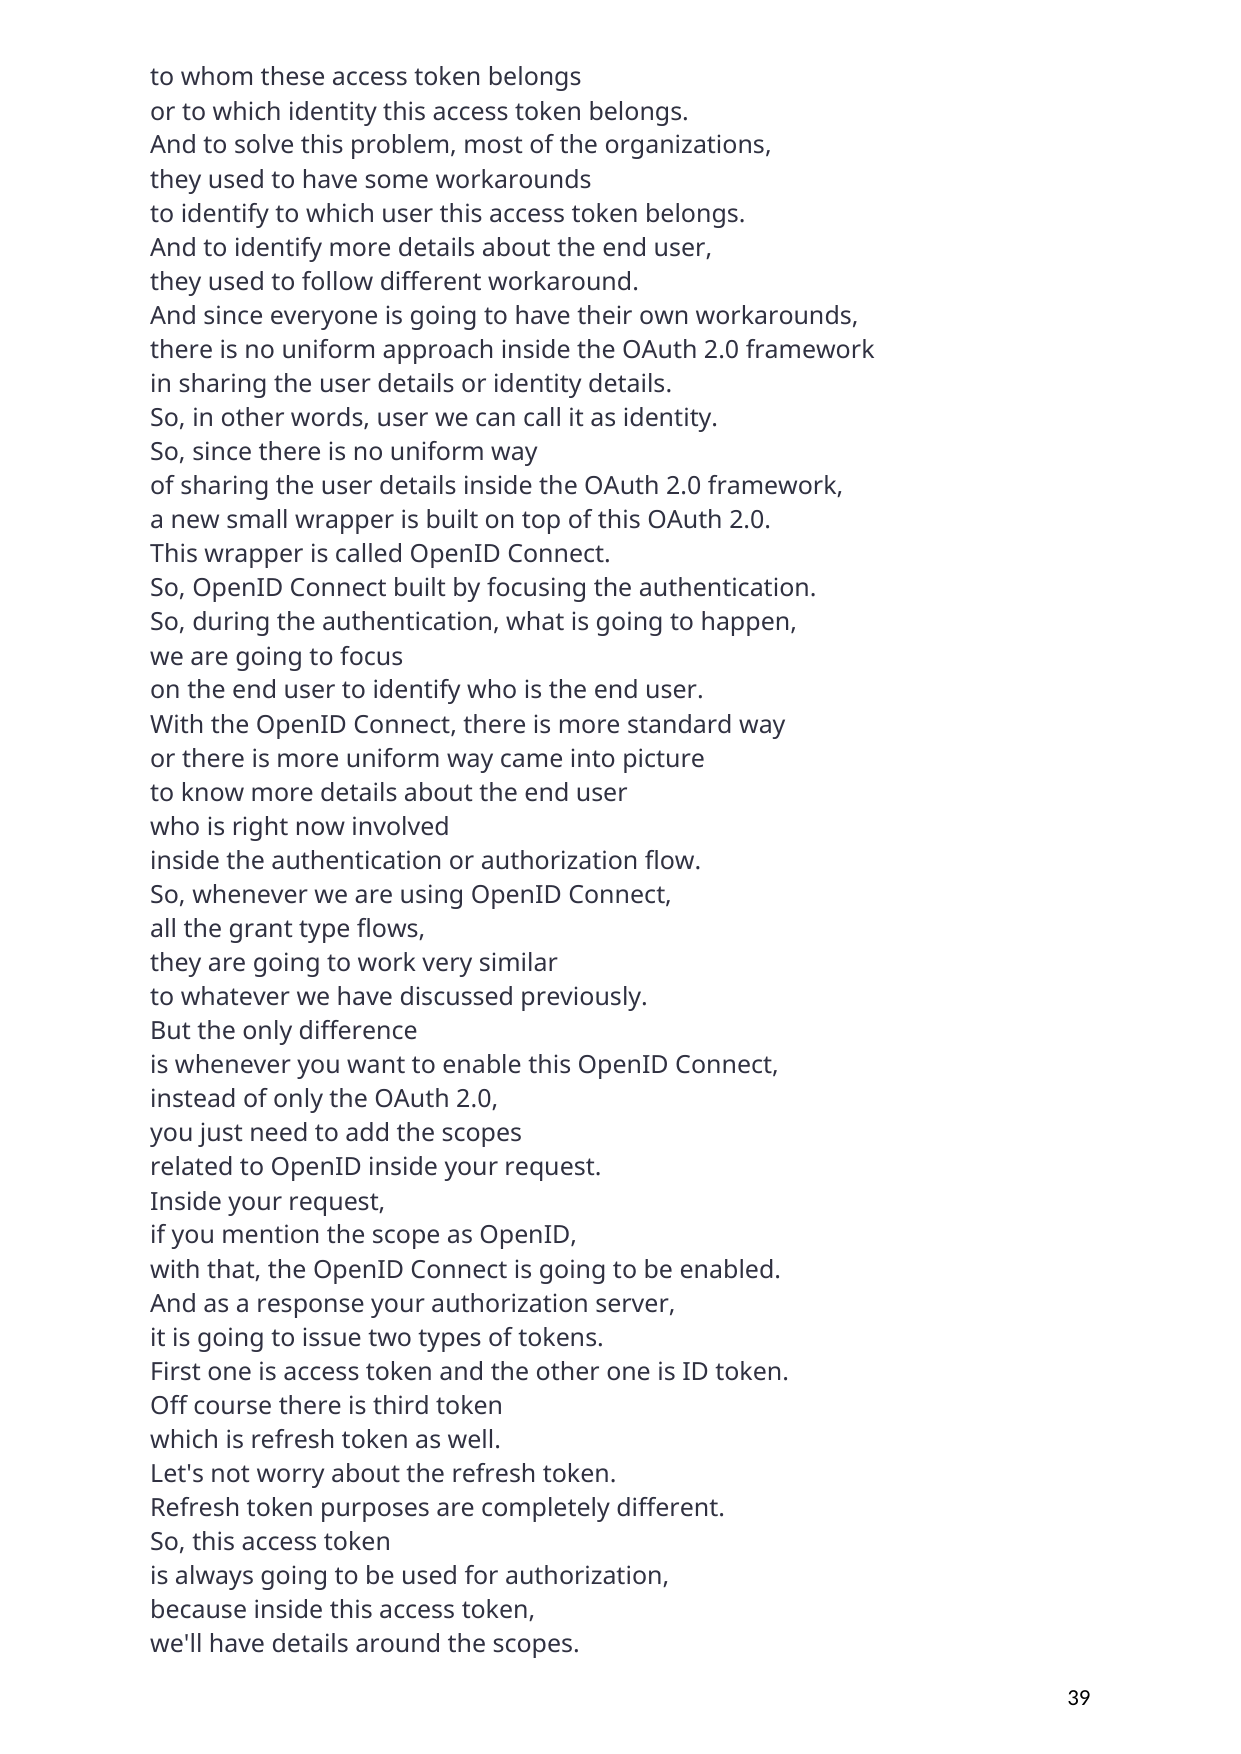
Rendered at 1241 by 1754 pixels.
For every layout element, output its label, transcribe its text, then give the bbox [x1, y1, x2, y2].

text is always going to be used for authorization, [150, 1558, 1090, 1592]
text they used to follow different workaround. [150, 263, 1090, 297]
text to know more details about the end user [150, 774, 1090, 808]
text or there is more uniform way came into picture [150, 740, 1090, 774]
text instead of only the OAuth 2.0, [150, 1081, 1090, 1115]
text which is refresh token as well. [150, 1422, 1090, 1456]
text So, whenever we are using OpenID Connect, [150, 877, 1090, 911]
text So, OpenID Connect built by focusing the authentication. [150, 570, 1090, 604]
text related to OpenID inside your request. [150, 1149, 1090, 1183]
text So, in other words, user we can call it as identity. [150, 400, 1090, 434]
text And as a response your authorization server, [150, 1285, 1090, 1319]
text we'll have details around the scopes. [150, 1626, 1090, 1660]
text they are going to work very similar [150, 945, 1090, 979]
text Inside your request, [150, 1183, 1090, 1217]
text a new small wrapper is built on top of this OAuth 2.0. [150, 502, 1090, 536]
text to identify to which user this access token belongs. [150, 195, 1090, 229]
text there is no uniform approach inside the OAuth 2.0 framework [150, 332, 1090, 366]
text And since everyone is going to have their own workarounds, [150, 297, 1090, 332]
text they used to have some workarounds [150, 161, 1090, 195]
text But the only difference [150, 1013, 1090, 1047]
text With the OpenID Connect, there is more standard way [150, 706, 1090, 740]
text This wrapper is called OpenID Connect. [150, 536, 1090, 570]
text because inside this access token, [150, 1592, 1090, 1626]
text it is going to issue two types of tokens. [150, 1319, 1090, 1353]
text if you mention the scope as OpenID, [150, 1217, 1090, 1251]
text who is right now involved [150, 808, 1090, 842]
text First one is access token and the other one is ID token. [150, 1353, 1090, 1387]
text on the end user to identify who is the end user. [150, 672, 1090, 706]
text So, since there is no uniform way [150, 434, 1090, 468]
text So, this access token [150, 1524, 1090, 1558]
text with that, the OpenID Connect is going to be enabled. [150, 1251, 1090, 1285]
text of sharing the user details inside the OAuth 2.0 framework, [150, 468, 1090, 502]
text So, during the authentication, what is going to happen, [150, 604, 1090, 638]
text or to which identity this access token belongs. [150, 93, 1090, 127]
text inside the authentication or authorization flow. [150, 842, 1090, 877]
text to whatever we have discussed previously. [150, 979, 1090, 1013]
text to whom these access token belongs [150, 59, 1090, 93]
text And to identify more details about the end user, [150, 229, 1090, 263]
text Let's not worry about the refresh token. [150, 1456, 1090, 1490]
text all the grant type flows, [150, 911, 1090, 945]
text And to solve this problem, most of the organizations, [150, 127, 1090, 161]
text you just need to add the scopes [150, 1115, 1090, 1149]
text we are going to focus [150, 638, 1090, 672]
text Off course there is third token [150, 1387, 1090, 1422]
text in sharing the user details or identity details. [150, 366, 1090, 400]
text is whenever you want to enable this OpenID Connect, [150, 1047, 1090, 1081]
text Refresh token purposes are completely different. [150, 1490, 1090, 1524]
